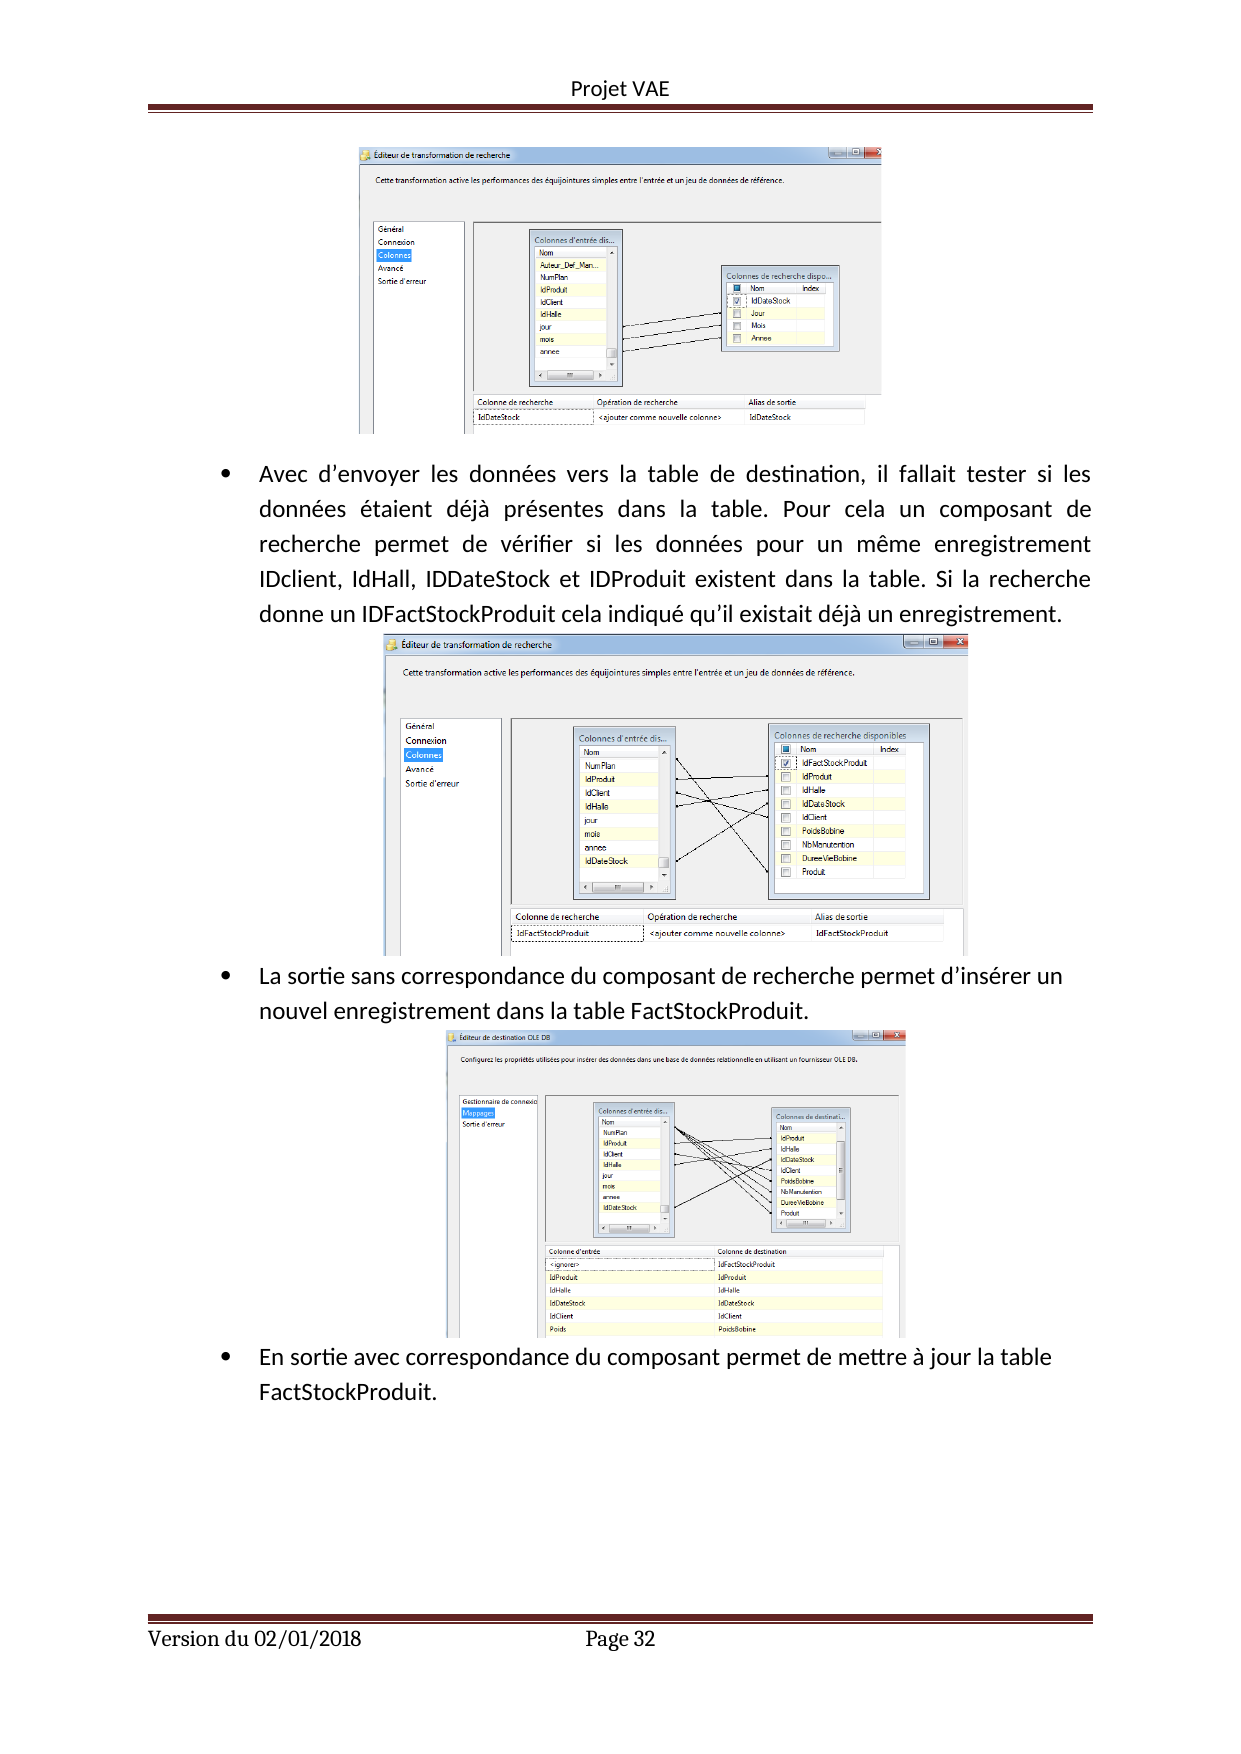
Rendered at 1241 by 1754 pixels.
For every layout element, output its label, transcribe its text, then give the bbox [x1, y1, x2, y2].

picture [383, 633, 969, 956]
picture [445, 1030, 906, 1338]
list La sortie sans correspondance du composant de recherche permet d’insérer un nouvel enregistrement dans la table FactStockProduit. [221, 960, 1093, 1026]
list En sortie avec correspondance du composant permet de mettre à jour la table FactStockProduit. [221, 1341, 1093, 1407]
picture [358, 147, 882, 434]
list Avec d’envoyer les données vers la table de destination, il fallait tester si les données étaient déjà présentes dans la table. Pour cela un composant de recherche permet de vérifier si les données pour un même enregistrement IDclient, IdHall, IDDateStock et IDProduit existent dans la table. Si la recherche donne un IDFactStockProduit cela indiqué qu’il existait déjà un enregistrement. [221, 458, 1093, 629]
